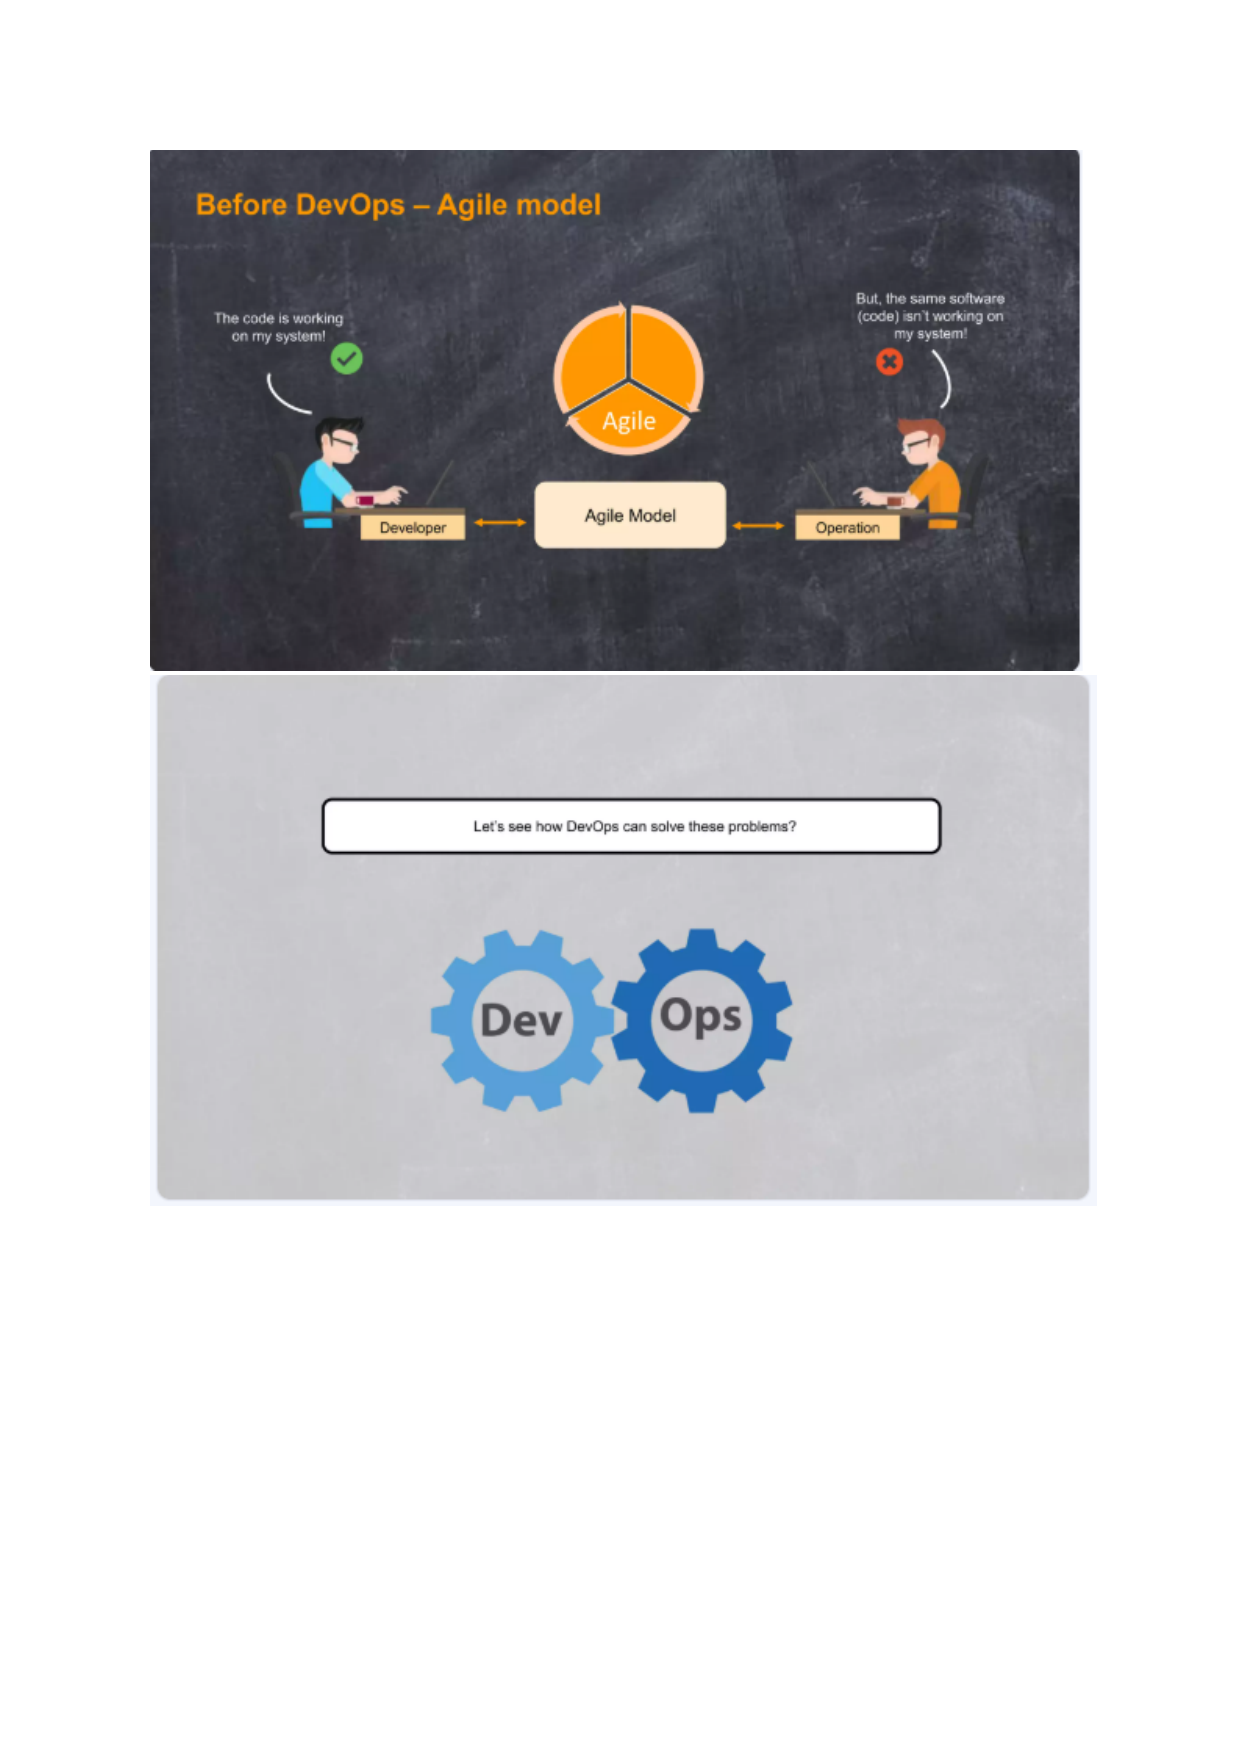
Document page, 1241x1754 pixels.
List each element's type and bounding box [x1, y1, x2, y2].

picture [150, 150, 1083, 671]
picture [150, 675, 1097, 1206]
